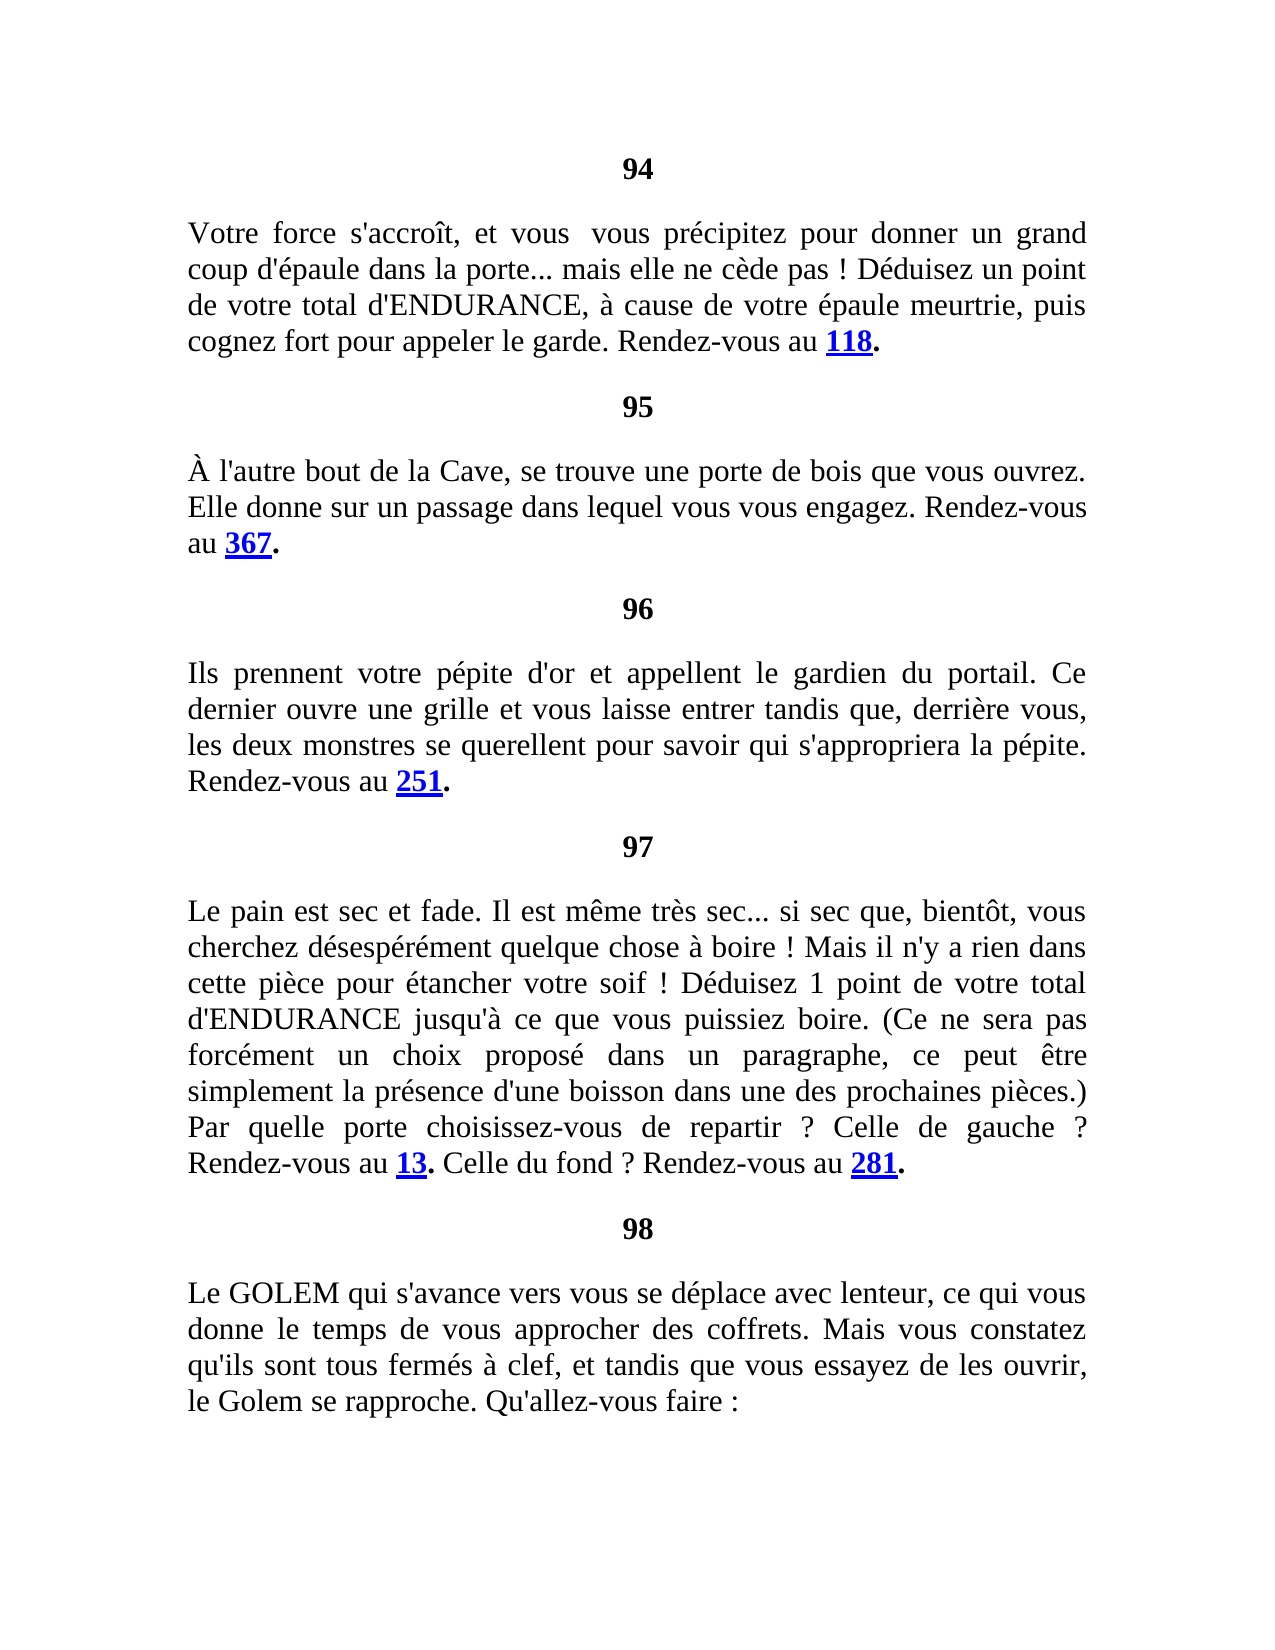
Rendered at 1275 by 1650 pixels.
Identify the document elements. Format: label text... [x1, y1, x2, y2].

text Le GOLEM qui s'avance vers vous se déplace avec lenteur, ce qui vous donne le temps de vous approcher des coffrets. Mais vous constatez qu'ils sont tous fermés à clef, et tandis que vous essayez de les ouvrir, le Golem se rapproche. Qu'allez-vous faire : [187, 1274, 1088, 1418]
subtitle 97 [171, 828, 1105, 864]
text Le pain est sec et fade. Il est même très sec... si sec que, bientôt, vous cherchez désespérément quelque chose à boire ! Mais il n'y a rien dans cette pièce pour étancher votre soif ! Déduisez 1 point de votre total d'ENDURANCE jusqu'à ce que vous puissiez boire. (Ce ne sera pas forcément un choix proposé dans un paragraphe, ce peut être simplement la présence d'une boisson dans une des prochaines pièces.) Par quelle porte choisissez-vous de repartir ? Celle de gauche ? Rendez-vous au 13. Celle du fond ? Rendez-vous au 281. [187, 893, 1088, 1180]
text À l'autre bout de la Cave, se trouve une porte de bois que vous ouvrez. Elle donne sur un passage dans lequel vous vous engagez. Rendez-vous au 367. [187, 452, 1088, 560]
subtitle 95 [171, 388, 1105, 424]
text Votre force s'accroît, et vous vous précipitez pour donner un grand coup d'épaule dans la porte... mais elle ne cède pas ! Déduisez un point de votre total d'ENDURANCE, à cause de votre épaule meurtrie, puis cognez fort pour appeler le garde. Rendez-vous au 118. [187, 214, 1087, 358]
subtitle 98 [171, 1210, 1105, 1246]
subtitle 94 [171, 150, 1105, 186]
text Ils prennent votre pépite d'or et appellent le gardien du portail. Ce dernier ouvre une grille et vous laisse entrer tandis que, derrière vous, les deux monstres se querellent pour savoir qui s'appropriera la pépite. Rendez-vous au 251. [187, 654, 1088, 798]
subtitle 96 [171, 590, 1105, 626]
